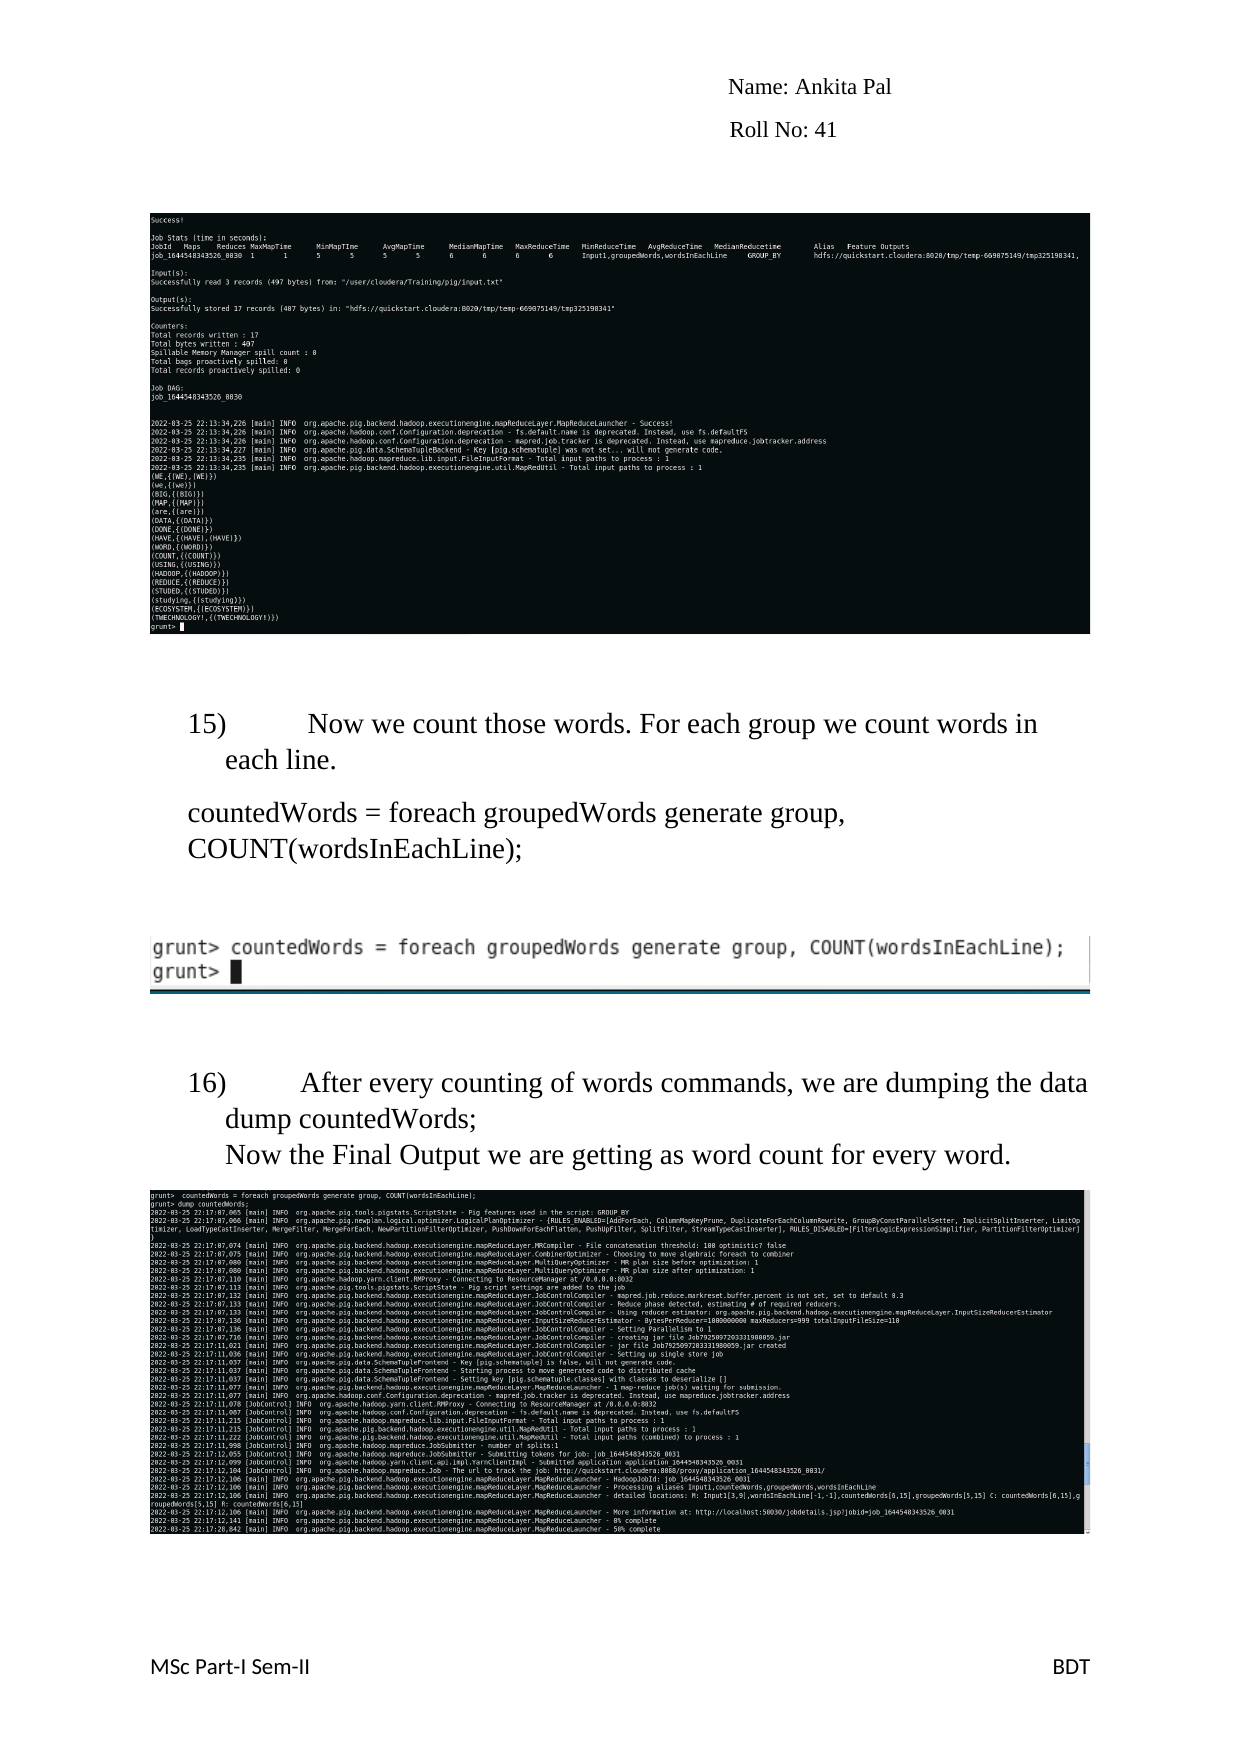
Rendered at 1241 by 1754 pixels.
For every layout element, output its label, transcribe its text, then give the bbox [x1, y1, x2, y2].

list Now the Final Output we are getting as word count for every word. [225, 1137, 1090, 1171]
list Now we count those words. For each group we count words in each line. [187, 706, 1090, 776]
picture [150, 1190, 1091, 1534]
picture [150, 213, 1091, 635]
text countedWords = foreach groupedWords generate group, COUNT(wordsInEachLine); [187, 795, 1090, 864]
picture [150, 936, 1091, 990]
list After every counting of words commands, we are dumping the data dump countedWords; [187, 1065, 1090, 1135]
